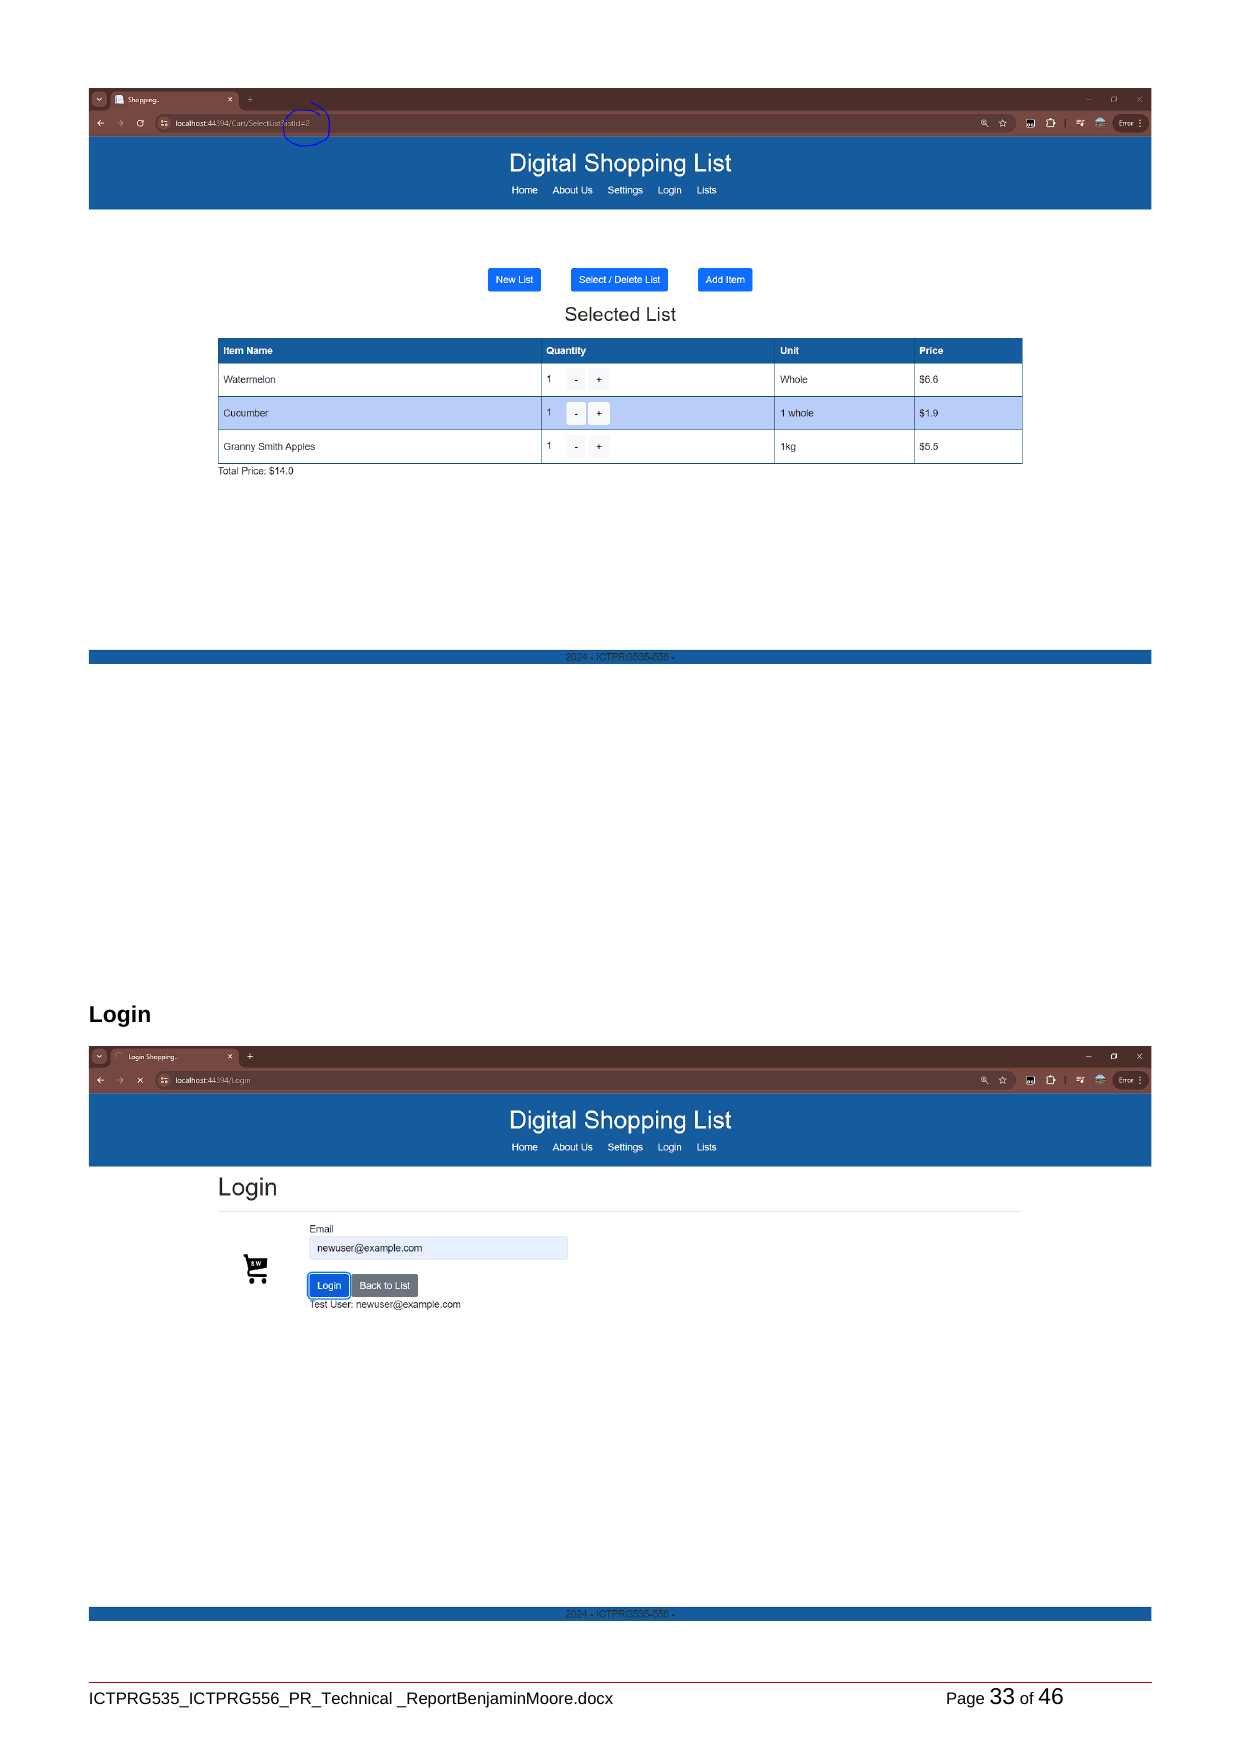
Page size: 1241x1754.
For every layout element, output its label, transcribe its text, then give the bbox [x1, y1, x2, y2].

text Login [89, 1001, 1152, 1027]
picture [88, 1046, 1152, 1621]
picture [88, 88, 1152, 664]
